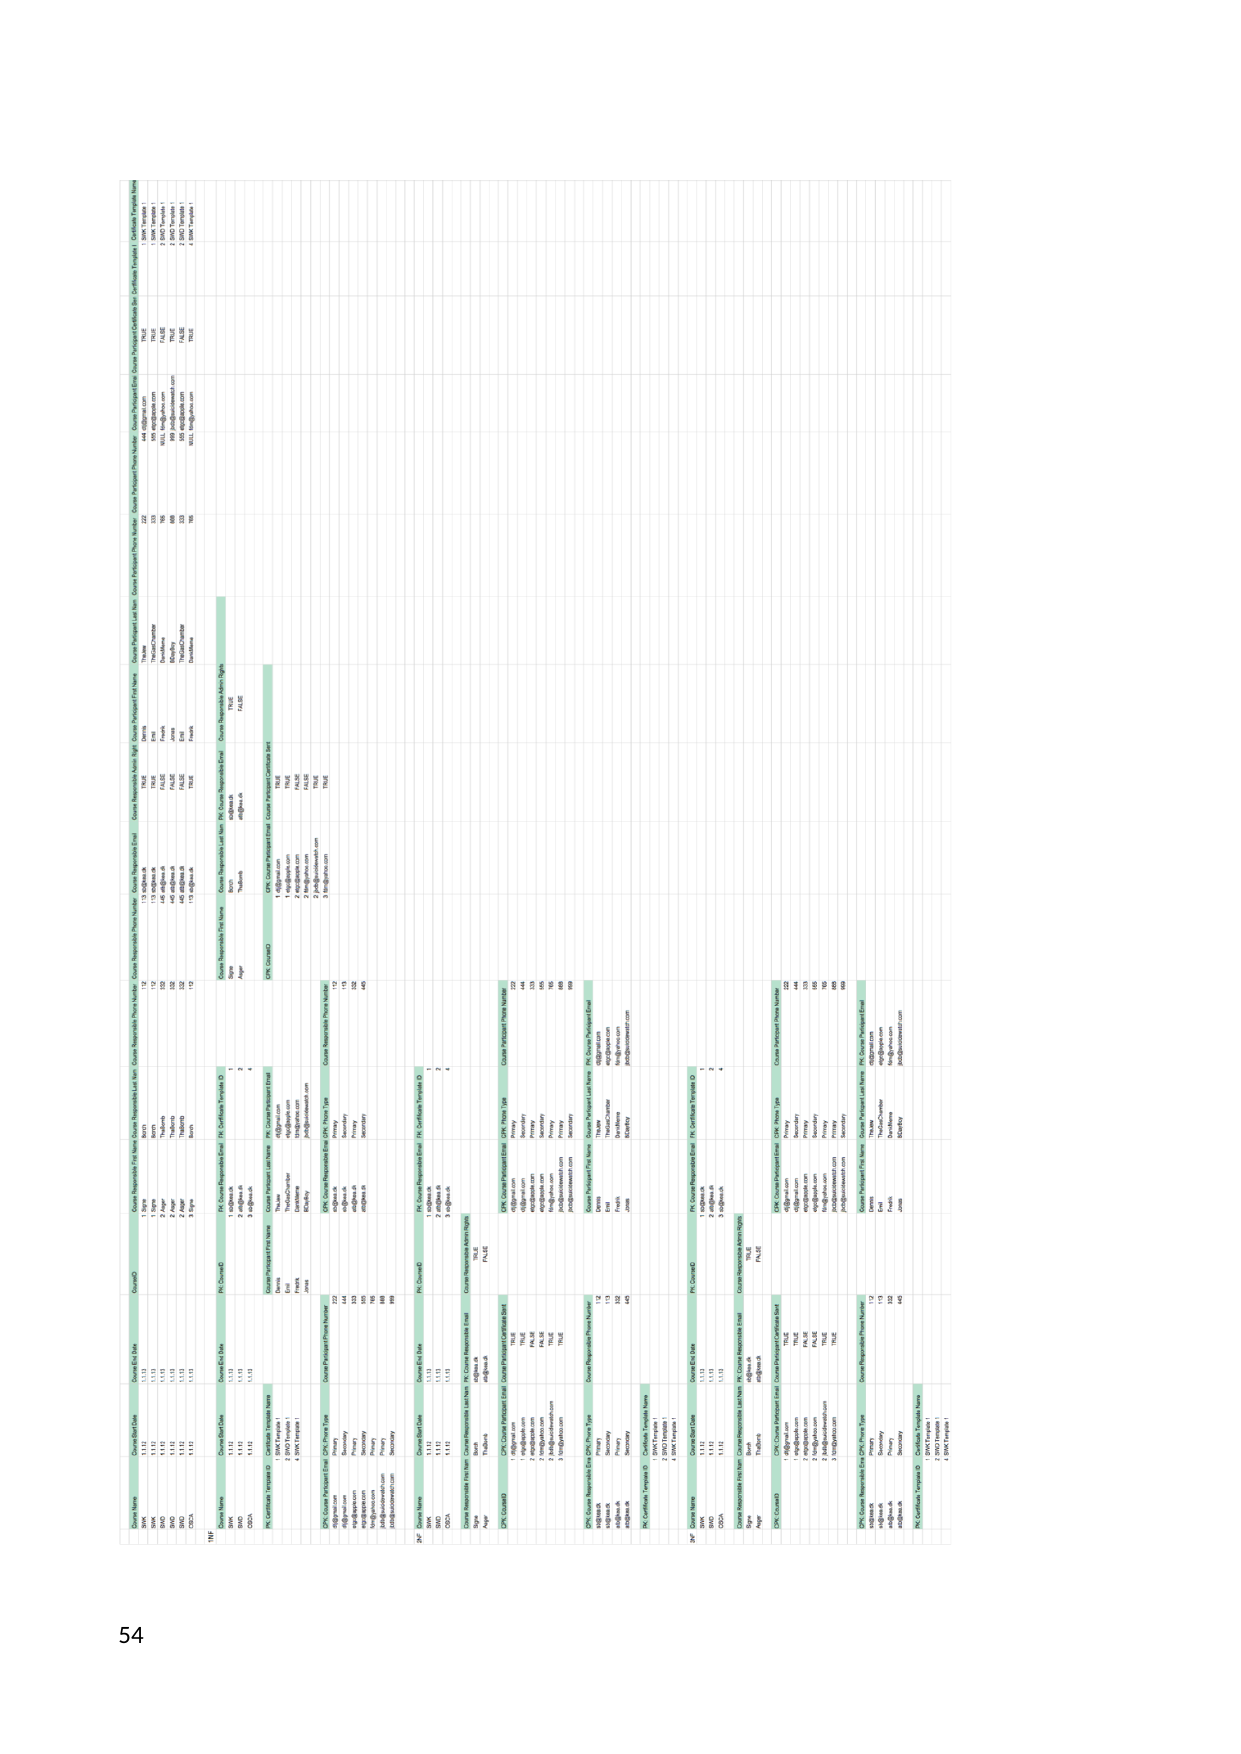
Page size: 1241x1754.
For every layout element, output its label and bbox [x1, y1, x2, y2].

picture [119, 181, 952, 1544]
